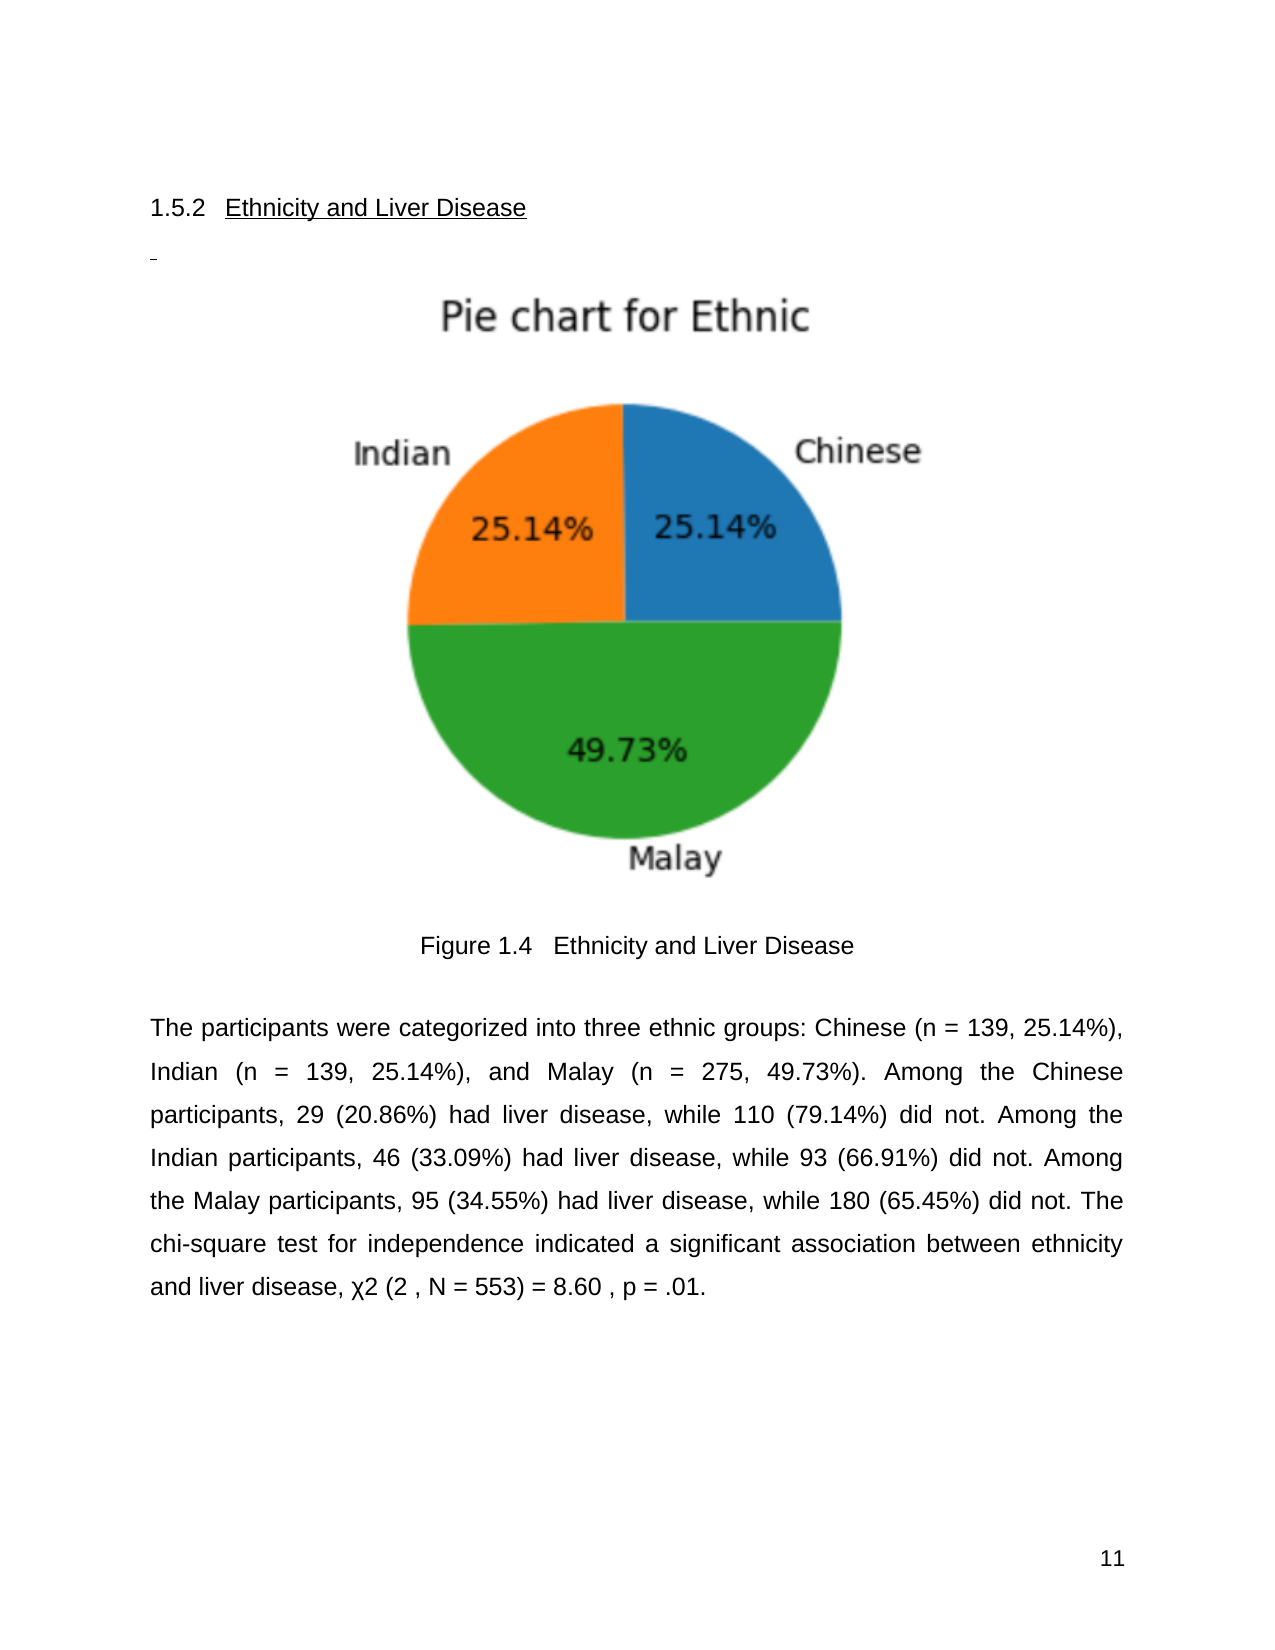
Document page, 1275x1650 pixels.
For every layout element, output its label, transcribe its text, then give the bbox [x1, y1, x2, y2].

text The participants were categorized into three ethnic groups: Chinese (n = 139, 25.14%), Indian (n = 139, 25.14%), and Malay (n = 275, 49.73%). Among the Chinese participants, 29 (20.86%) had liver disease, while 110 (79.14%) did not. Among the Indian participants, 46 (33.09%) had liver disease, while 93 (66.91%) did not. Among the Malay participants, 95 (34.55%) had liver disease, while 180 (65.45%) did not. The chi-square test for independence indicated a significant association between ethnicity and liver disease, χ2 (2 , N = 553) = 8.60 , p = .01. [150, 1013, 1125, 1301]
picture [330, 275, 945, 917]
text Figure 1.4 Ethnicity and Liver Disease [150, 931, 1125, 959]
text 1.5.2 Ethnicity and Liver Disease [150, 193, 1125, 222]
